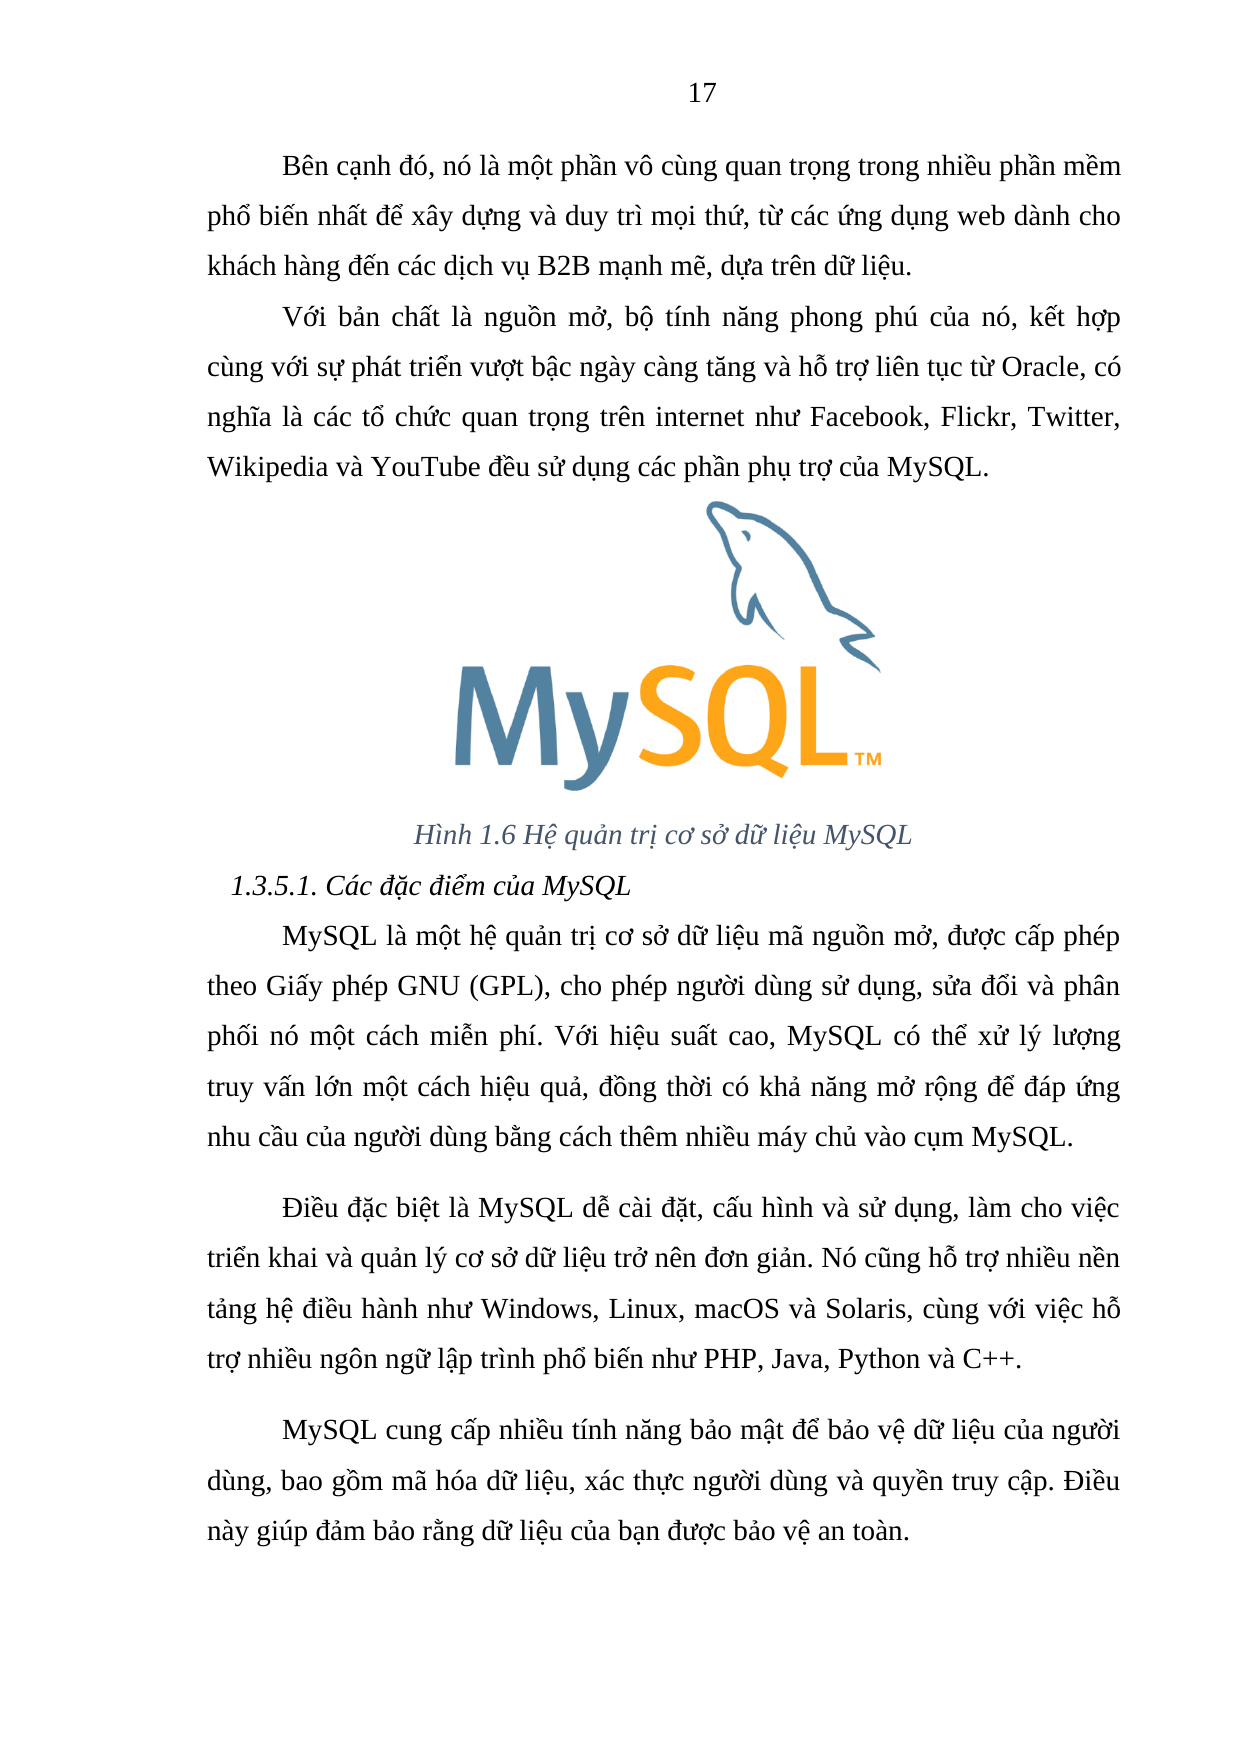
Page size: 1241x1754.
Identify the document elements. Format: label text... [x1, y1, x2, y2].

text Với bản chất là nguồn mở, bộ tính năng phong phú của nó, kết hợp cùng với sự phát triển vượt bậc ngày càng tăng và hỗ trợ liên tục từ Oracle, có nghĩa là các tổ chức quan trọng trên internet như Facebook, Flickr, Twitter, Wikipedia và YouTube đều sử dụng các phần phụ trợ của MySQL. [207, 299, 1122, 483]
picture [397, 500, 932, 801]
subtitle Các đặc điểm của MySQL [230, 868, 1122, 901]
text Hình 1.6 Hệ quản trị cơ sở dữ liệu MySQL [207, 817, 1122, 851]
text MySQL là một hệ quản trị cơ sở dữ liệu mã nguồn mở, được cấp phép theo Giấy phép GNU (GPL), cho phép người dùng sử dụng, sửa đổi và phân phối nó một cách miễn phí. Với hiệu suất cao, MySQL có thể xử lý lượng truy vấn lớn một cách hiệu quả, đồng thời có khả năng mở rộng để đáp ứng nhu cầu của người dùng bằng cách thêm nhiều máy chủ vào cụm MySQL. [207, 918, 1122, 1153]
text MySQL cung cấp nhiều tính năng bảo mật để bảo vệ dữ liệu của người dùng, bao gồm mã hóa dữ liệu, xác thực người dùng và quyền truy cập. Điều này giúp đảm bảo rằng dữ liệu của bạn được bảo vệ an toàn. [207, 1412, 1122, 1547]
text Bên cạnh đó, nó là một phần vô cùng quan trọng trong nhiều phần mềm phổ biến nhất để xây dựng và duy trì mọi thứ, từ các ứng dụng web dành cho khách hàng đến các dịch vụ B2B mạnh mẽ, dựa trên dữ liệu. [207, 148, 1122, 282]
text Điều đặc biệt là MySQL dễ cài đặt, cấu hình và sử dụng, làm cho việc triển khai và quản lý cơ sở dữ liệu trở nên đơn giản. Nó cũng hỗ trợ nhiều nền tảng hệ điều hành như Windows, Linux, macOS và Solaris, cùng với việc hỗ trợ nhiều ngôn ngữ lập trình phổ biến như PHP, Java, Python và C++. [207, 1190, 1122, 1375]
